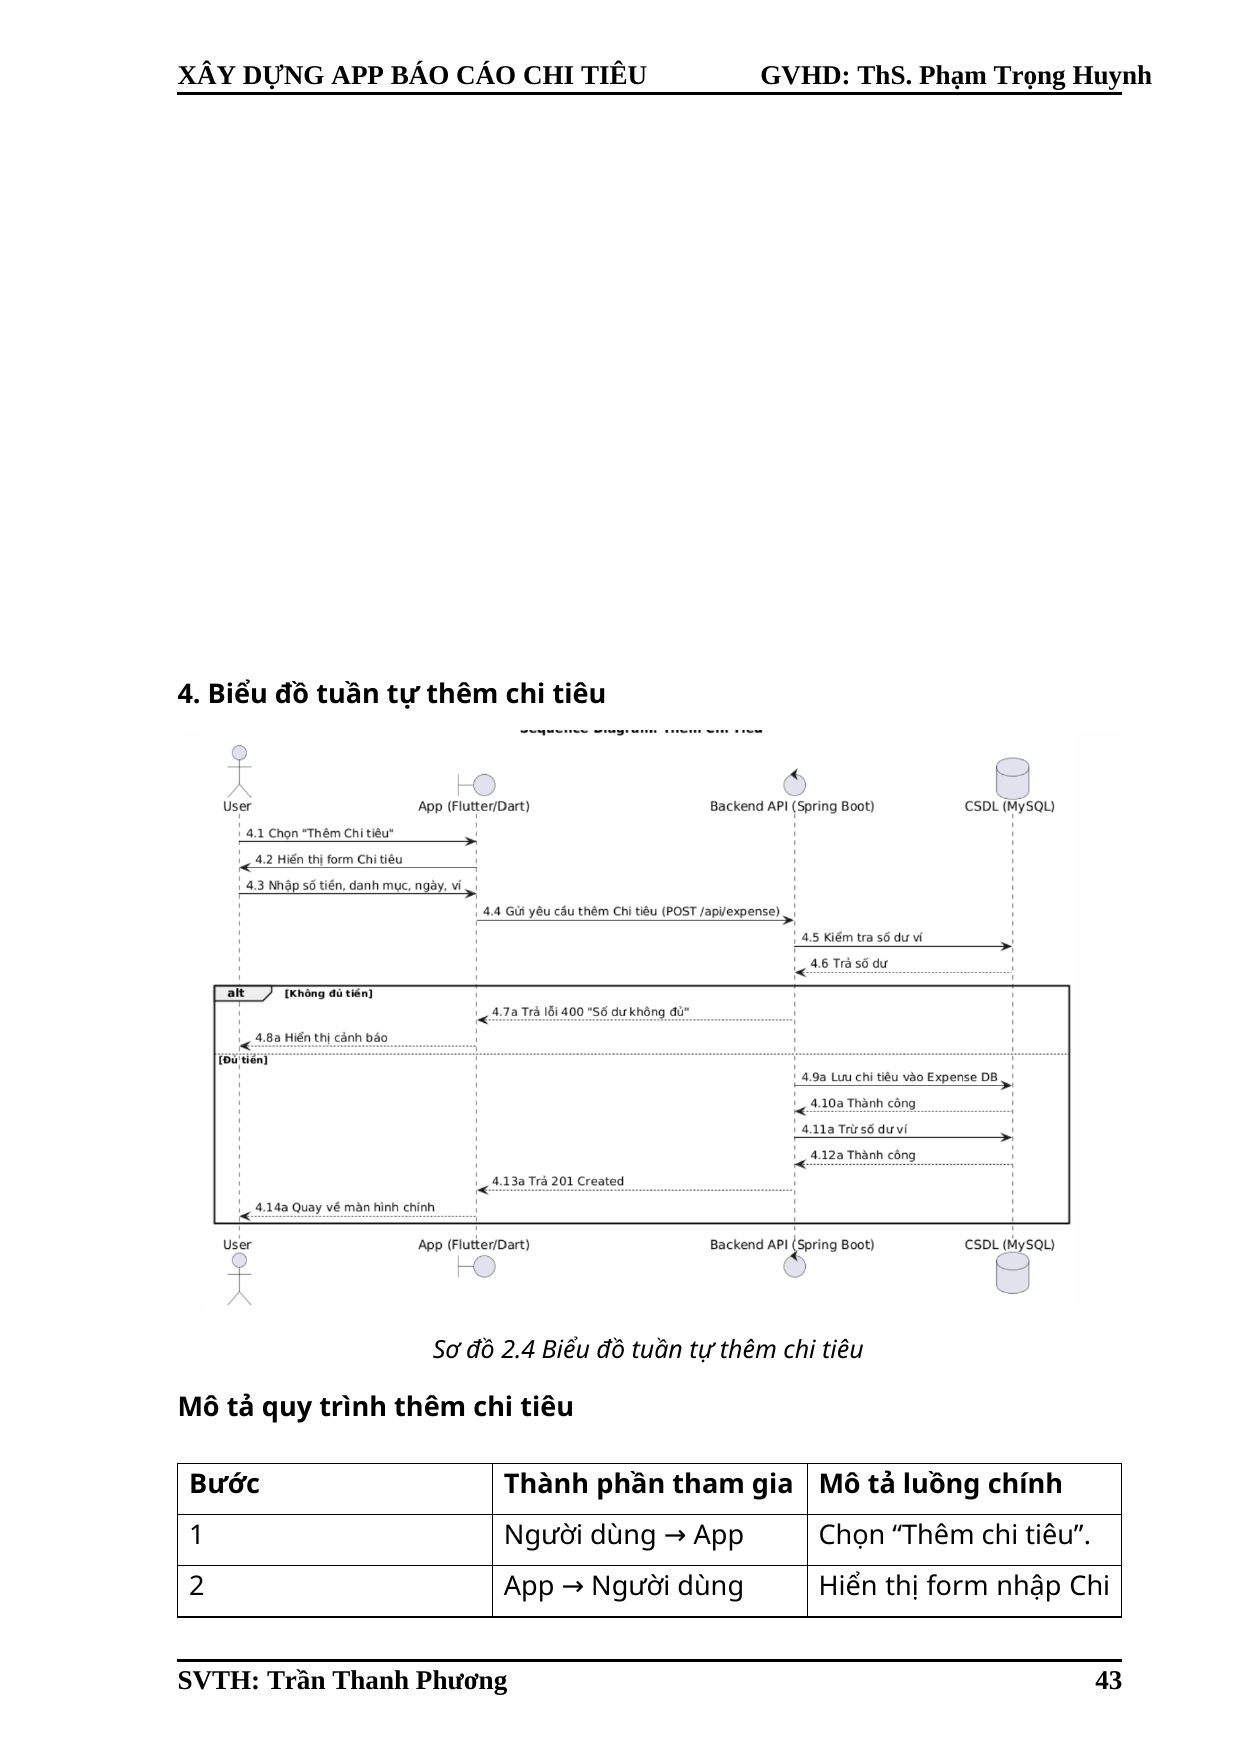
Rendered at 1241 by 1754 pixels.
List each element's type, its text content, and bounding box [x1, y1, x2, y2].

table_header Thành phần tham gia [493, 1464, 807, 1514]
text 4. Biểu đồ tuần tự thêm chi tiêu [177, 675, 1122, 712]
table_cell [808, 1566, 1121, 1616]
text Mô tả quy trình thêm chi tiêu [177, 1387, 1122, 1424]
picture [177, 730, 1123, 1319]
table_cell Người dùng → App [493, 1515, 807, 1565]
table_cell App → Người dùng [493, 1566, 807, 1616]
table_header Bước [178, 1464, 492, 1514]
table_cell 2 [178, 1566, 492, 1616]
text Sơ đồ 2.4 Biểu đồ tuần tự thêm chi tiêu [177, 1332, 1122, 1366]
table_header Mô tả luồng chính [808, 1464, 1121, 1514]
table_cell Chọn “Thêm chi tiêu”. [808, 1515, 1121, 1565]
table_cell 1 [178, 1515, 492, 1565]
